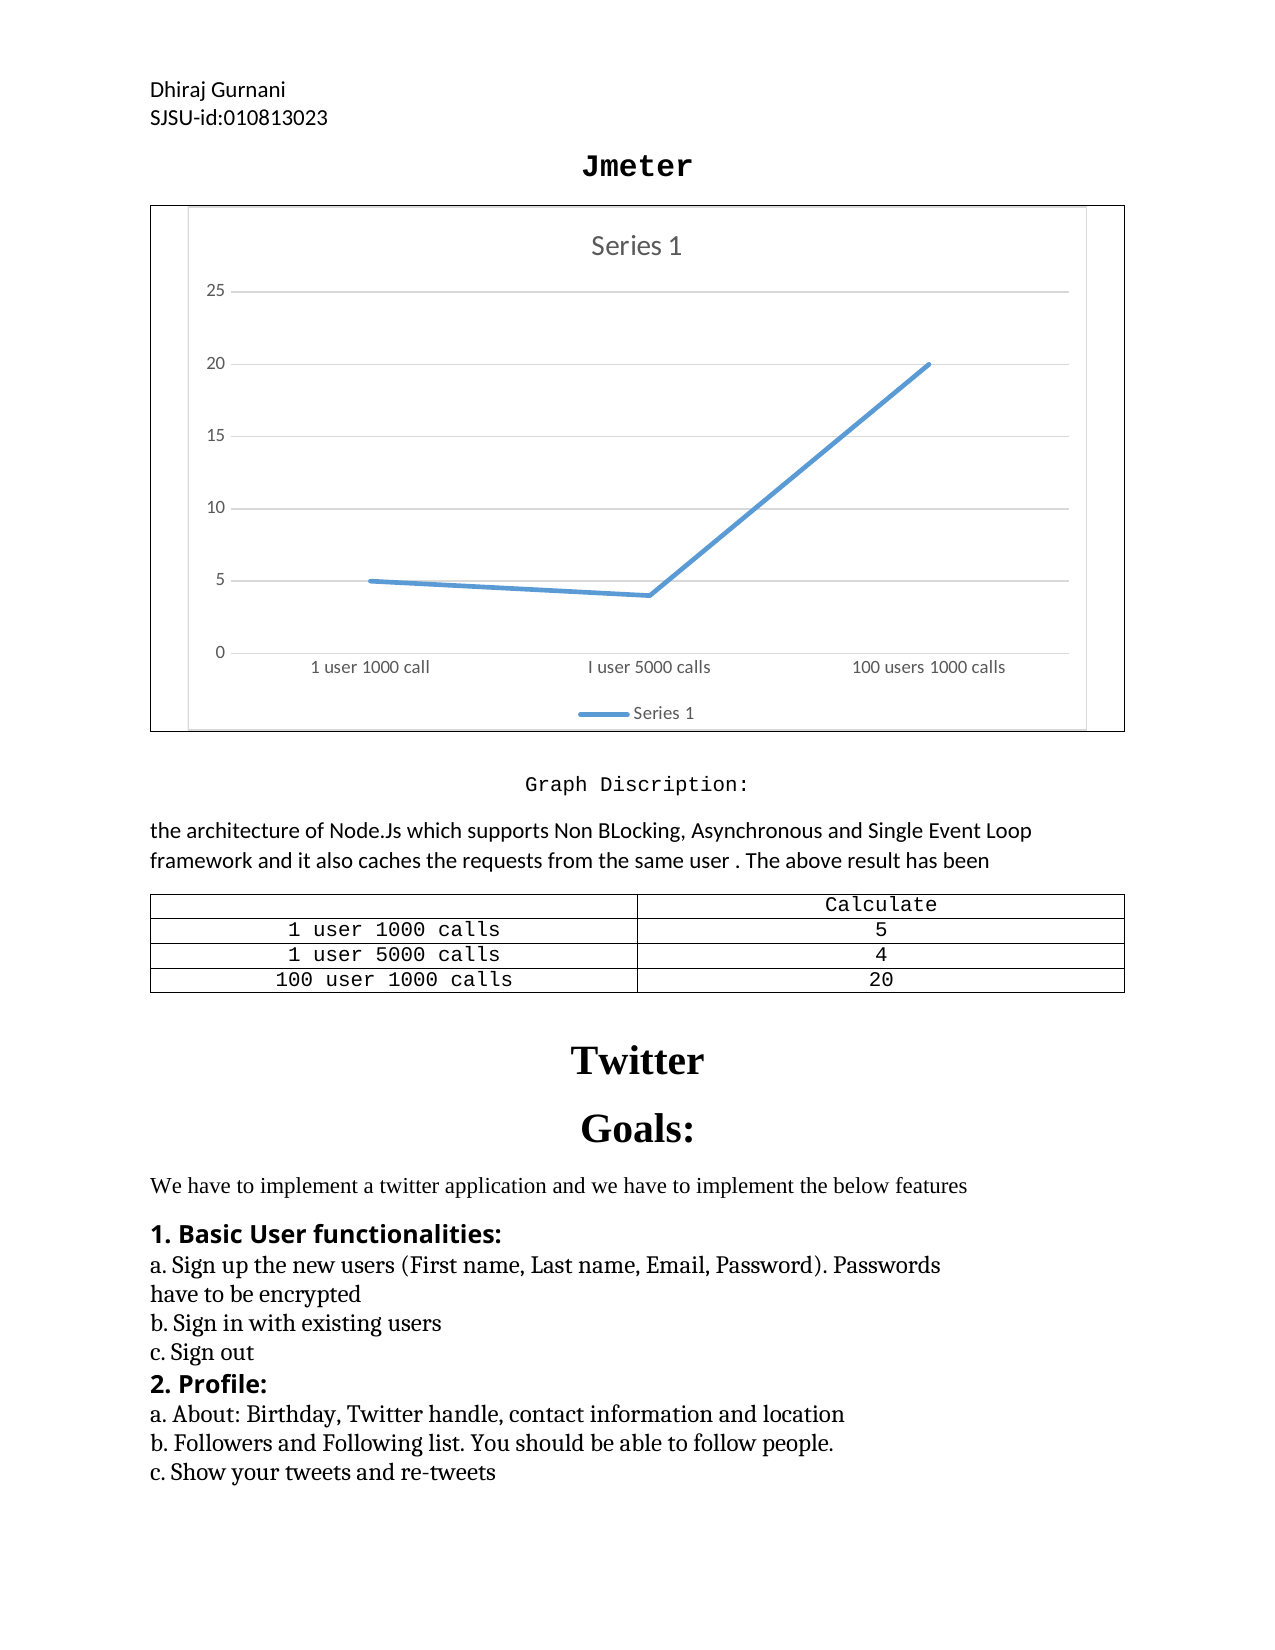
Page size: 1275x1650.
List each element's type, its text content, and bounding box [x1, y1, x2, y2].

table_header [151, 206, 187, 731]
table_cell 20 [638, 969, 1124, 992]
table_cell 100 user 1000 calls [151, 969, 637, 992]
text Graph Discription: [150, 774, 1125, 798]
text the architecture of Node.Js which supports Non BLocking, Asynchronous and Single Event Loop framework and it also caches the requests from the same user . The above result has been [150, 816, 1125, 874]
text b. Sign in with existing users [150, 1309, 1125, 1337]
text 2. Profile: [150, 1366, 1125, 1400]
table_cell 5 [638, 919, 1124, 943]
text have to be encrypted [150, 1280, 1125, 1309]
text a. Sign up the new users (First name, Last name, Email, Password). Passwords [150, 1251, 1125, 1280]
table_cell 4 [638, 944, 1124, 967]
table_cell 1 user 5000 calls [151, 944, 637, 967]
table_header [1087, 206, 1124, 731]
table_cell 1 user 1000 calls [151, 919, 637, 943]
text c. Show your tweets and re-tweets [150, 1458, 1125, 1487]
text a. About: Birthday, Twitter handle, contact information and location [150, 1400, 1125, 1429]
text b. Followers and Following list. You should be able to follow people. [150, 1429, 1125, 1458]
text Goals: [150, 1104, 1125, 1152]
text Twitter [150, 1035, 1125, 1083]
text We have to implement a twitter application and we have to implement the below features [150, 1172, 1125, 1198]
text c. Sign out [150, 1337, 1125, 1366]
table_header Calculate [638, 895, 1124, 918]
table_header [151, 895, 637, 918]
text Jmeter [150, 150, 1125, 185]
text 1. Basic User functionalities: [150, 1217, 1125, 1251]
